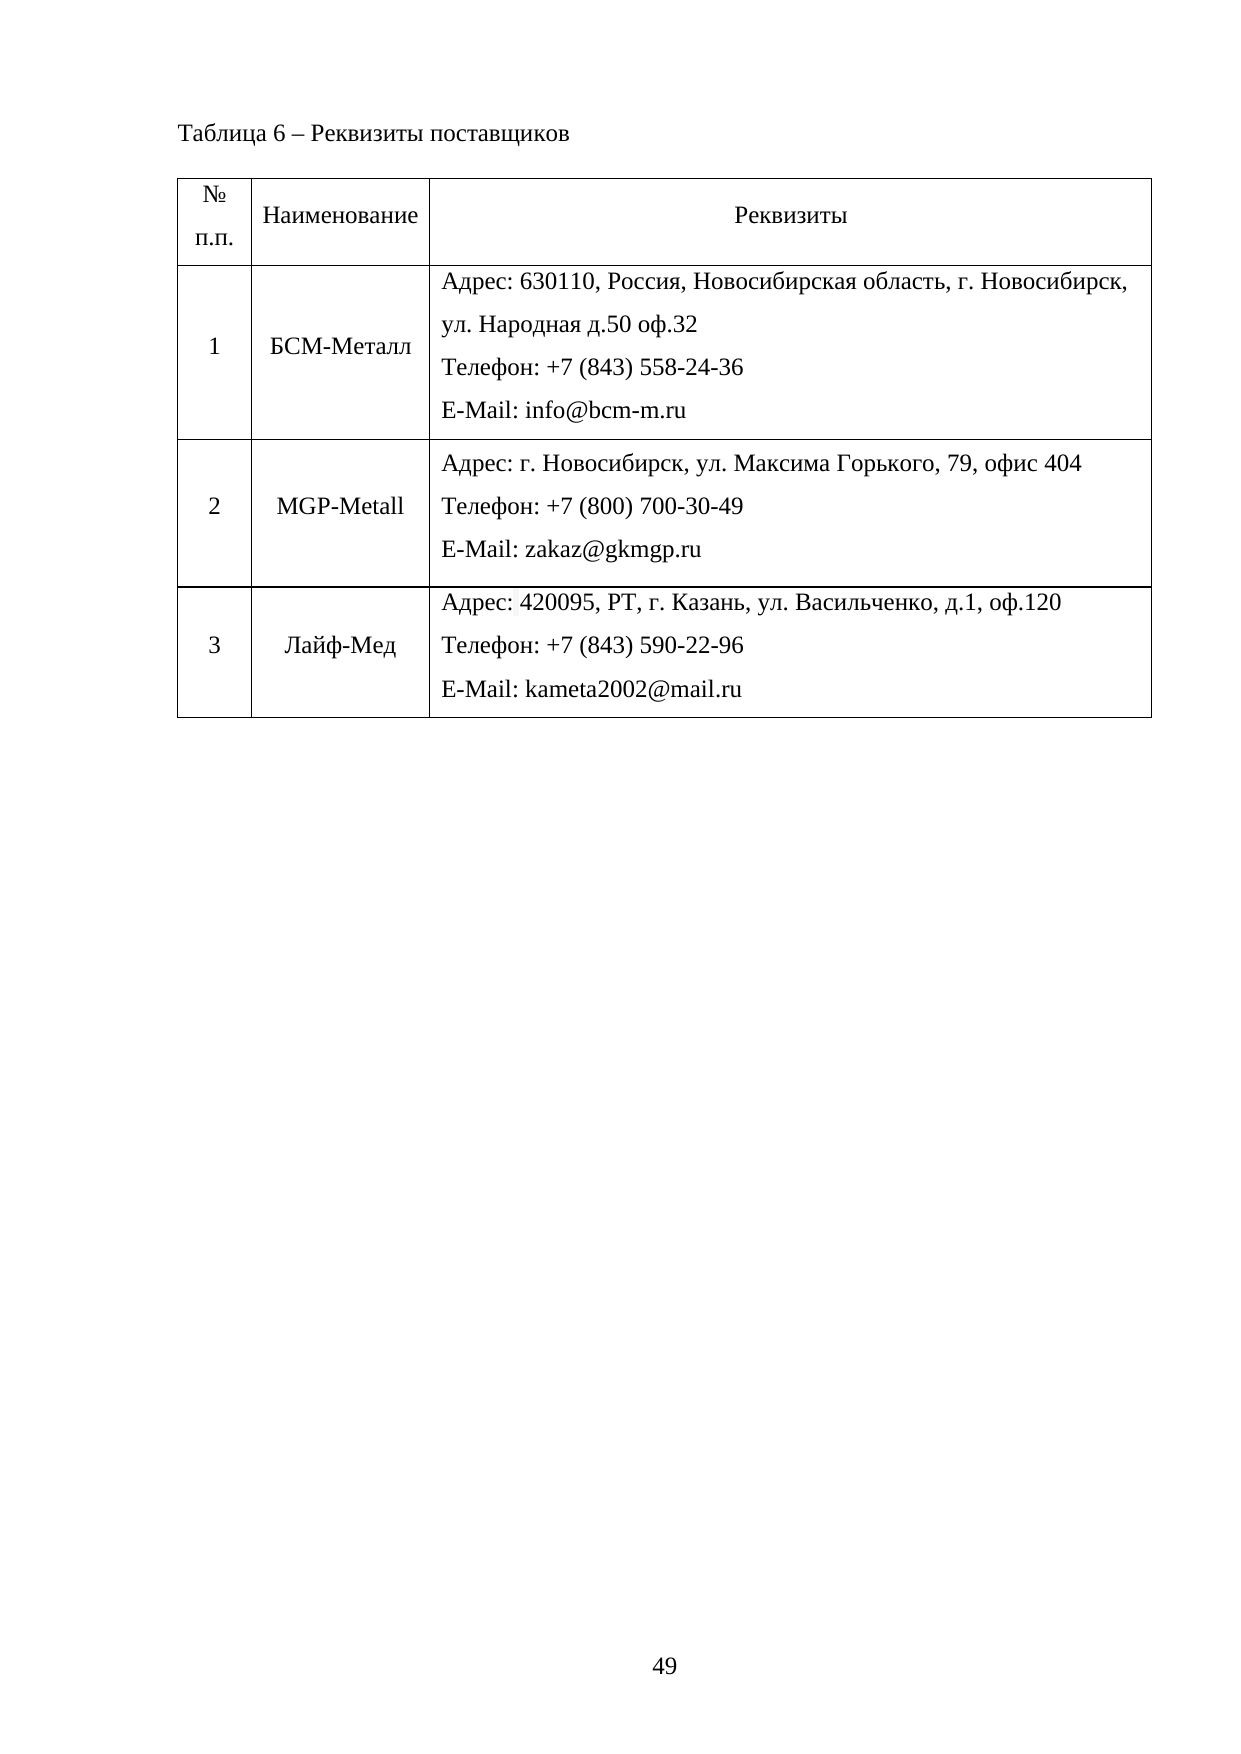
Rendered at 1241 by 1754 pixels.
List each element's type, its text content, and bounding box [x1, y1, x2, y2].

table_cell 1 [178, 266, 251, 438]
table_cell Адрес: 420095, РТ, г. Казань, ул. Васильченко, д.1, оф.120 Телефон: +7 (843) 590-22-96 E-Mail: kameta2002@mail.ru [430, 588, 1151, 717]
table_cell БСМ-Металл [252, 266, 429, 438]
table_cell MGP-Metall [252, 440, 429, 586]
table_cell Лайф-Мед [252, 588, 429, 717]
table_cell Адрес: 630110, Россия, Новосибирская область, г. Новосибирск, ул. Народная д.50 оф.32 Телефон: +7 (843) 558-24-36 E-Mail: info@bcm-m.ru [430, 266, 1151, 438]
table_header Реквизиты [430, 179, 1151, 265]
table_cell 2 [178, 440, 251, 586]
table_header Наименование [252, 179, 429, 265]
table_header № п.п. [178, 179, 251, 265]
table_cell 3 [178, 588, 251, 717]
table_cell Адрес: г. Новосибирск, ул. Максима Горького, 79, офис 404 Телефон: +7 (800) 700-30-49 E-Mail: zakaz@gkmgp.ru [430, 440, 1151, 586]
text Таблица 6 – Реквизиты поставщиков [177, 118, 1152, 147]
